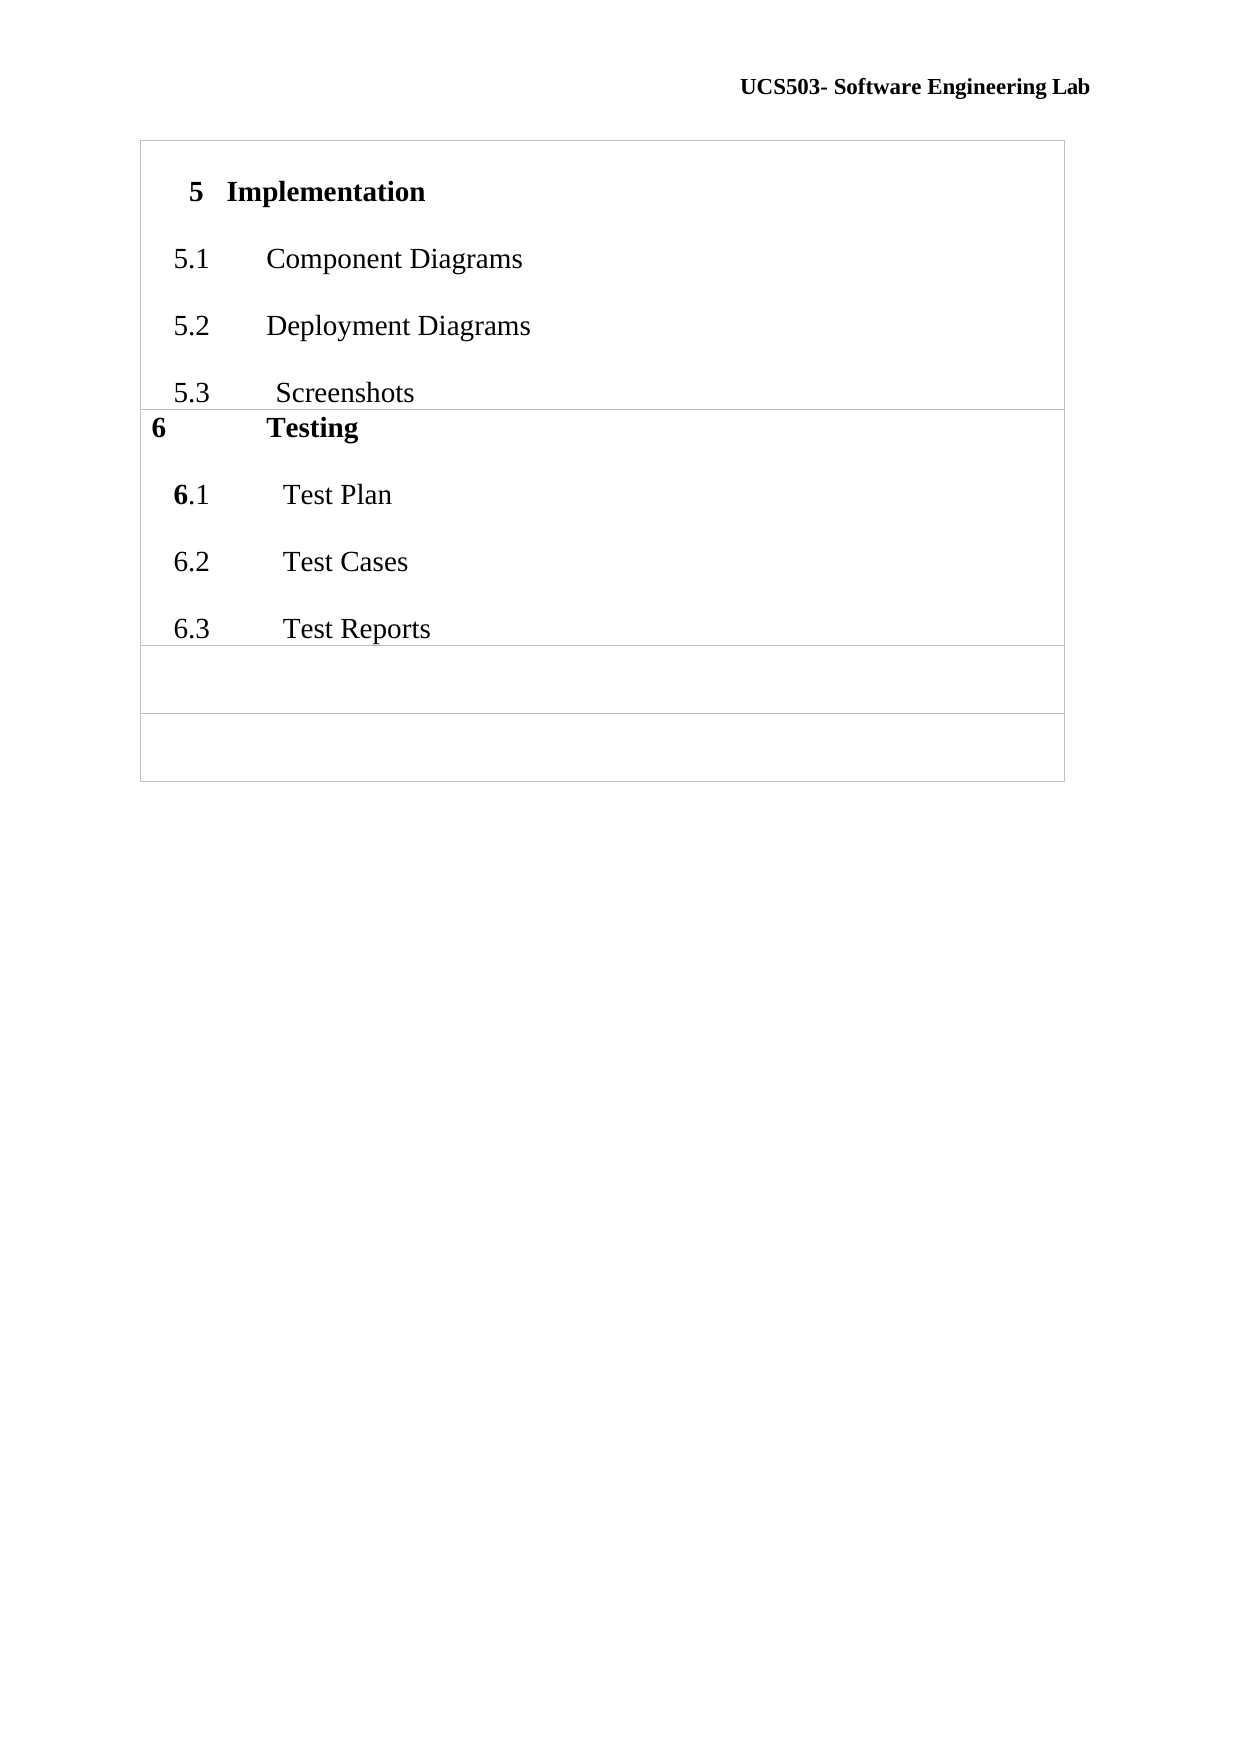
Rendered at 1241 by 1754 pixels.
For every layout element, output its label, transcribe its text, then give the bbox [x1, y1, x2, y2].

table_cell [141, 714, 1064, 781]
table_cell Implementation 5.1 Component Diagrams 5.2 Deployment Diagrams 5.3 Screenshots [141, 141, 1064, 409]
table_cell [141, 646, 1064, 713]
table_cell Testing 6.1 Test Plan 6.2 Test Cases 6.3 Test Reports [141, 410, 1064, 645]
